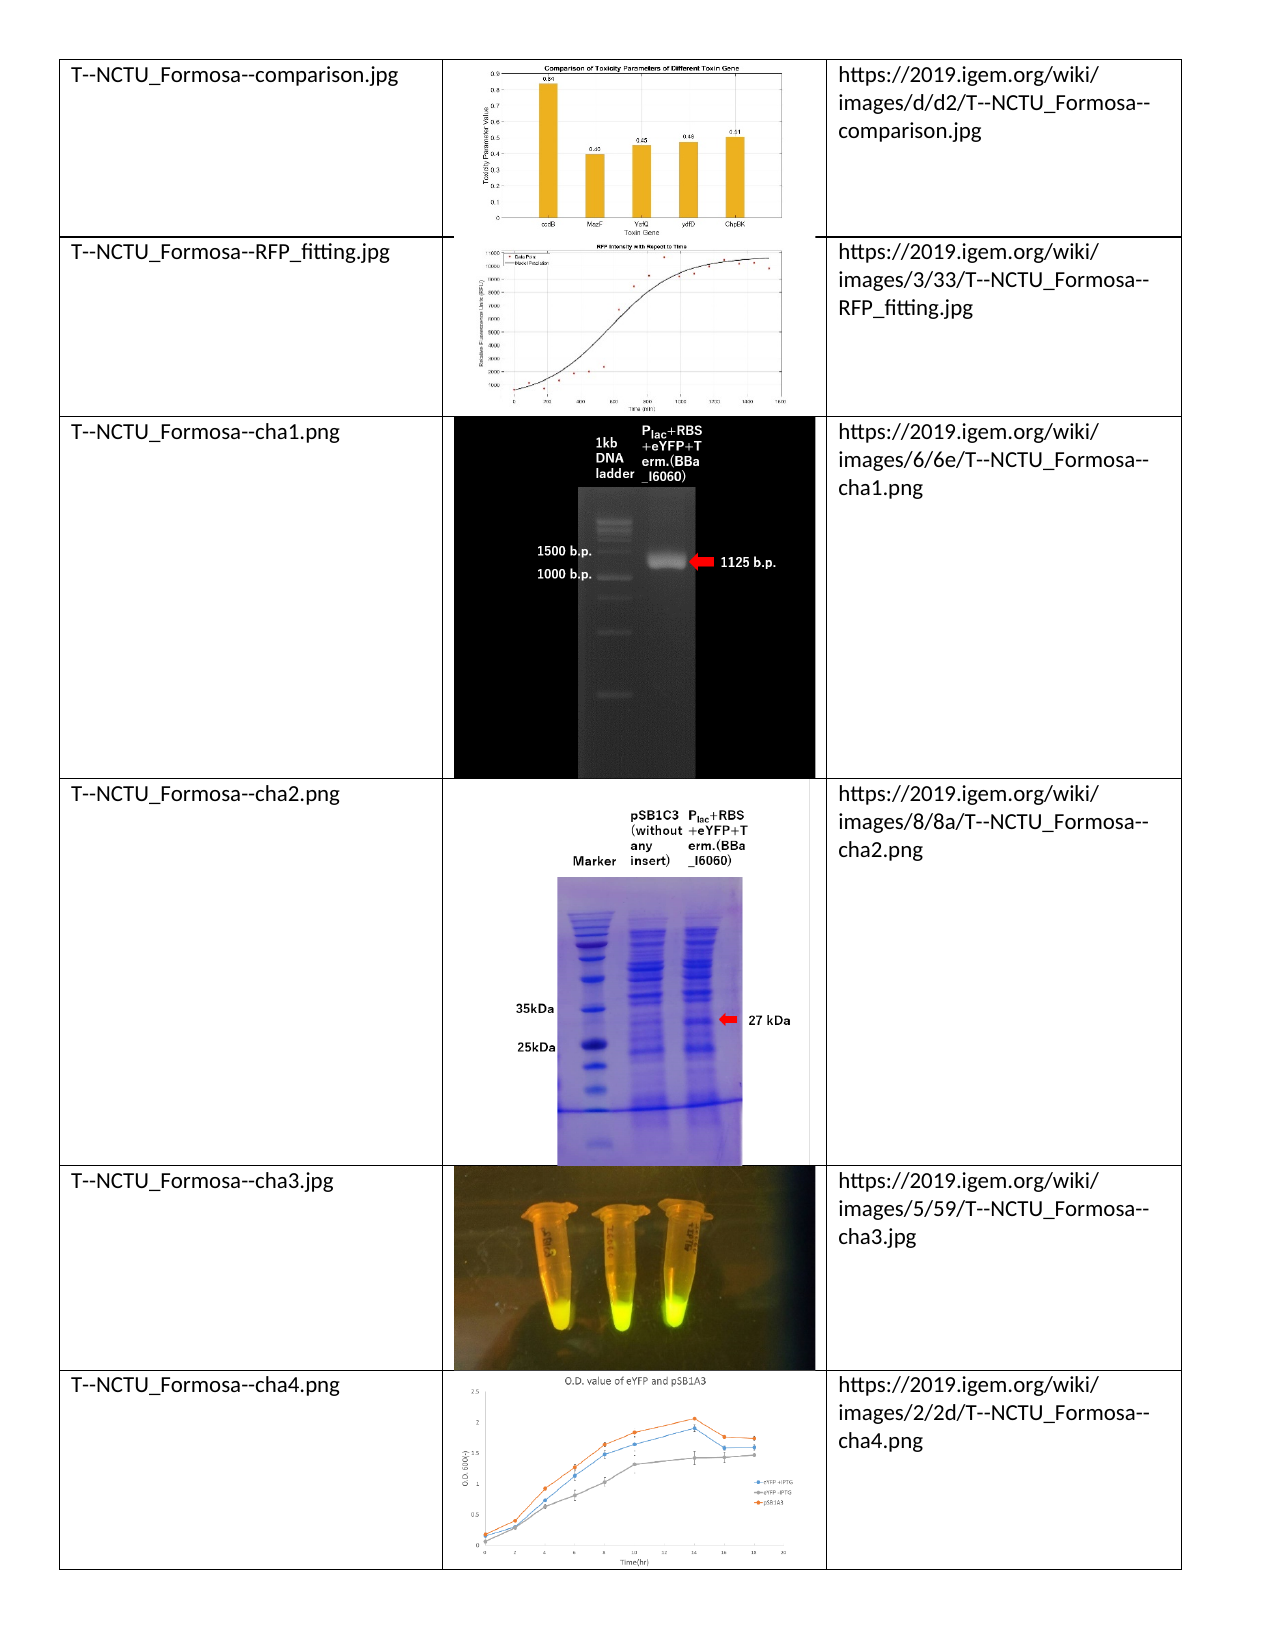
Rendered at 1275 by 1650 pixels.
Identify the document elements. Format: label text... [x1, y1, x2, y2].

table_cell [443, 779, 454, 1165]
table_cell T--NCTU_Formosa--RFP_fitting.jpg [60, 238, 442, 416]
table_cell [816, 238, 826, 416]
picture [454, 60, 816, 1569]
table_cell https://2019.igem.org/wiki/images/3/33/T--NCTU_Formosa--RFP_fitting.jpg [827, 238, 1181, 416]
table_cell T--NCTU_Formosa--cha2.png [60, 779, 442, 1165]
table_cell T--NCTU_Formosa--cha3.jpg [60, 1166, 442, 1369]
table_cell https://2019.igem.org/wiki/images/2/2d/T--NCTU_Formosa--cha4.png [827, 1371, 1181, 1569]
table_cell [816, 1166, 826, 1369]
table_cell [443, 417, 454, 778]
table_cell [816, 417, 826, 778]
table_cell [816, 60, 826, 236]
table_cell [443, 60, 454, 236]
table_cell [443, 238, 454, 416]
table_cell T--NCTU_Formosa--cha1.png [60, 417, 442, 778]
table_cell [443, 1166, 454, 1369]
table_cell https://2019.igem.org/wiki/images/d/d2/T--NCTU_Formosa--comparison.jpg [827, 60, 1181, 236]
table_cell https://2019.igem.org/wiki/images/8/8a/T--NCTU_Formosa--cha2.png [827, 779, 1181, 1165]
table_cell https://2019.igem.org/wiki/images/6/6e/T--NCTU_Formosa--cha1.png [827, 417, 1181, 778]
table_cell https://2019.igem.org/wiki/images/5/59/T--NCTU_Formosa--cha3.jpg [827, 1166, 1181, 1369]
table_cell T--NCTU_Formosa--comparison.jpg [60, 60, 442, 236]
table_cell [443, 1371, 454, 1569]
table_cell T--NCTU_Formosa--cha4.png [60, 1371, 442, 1569]
table_cell [816, 779, 826, 1165]
table_cell [816, 1371, 826, 1569]
